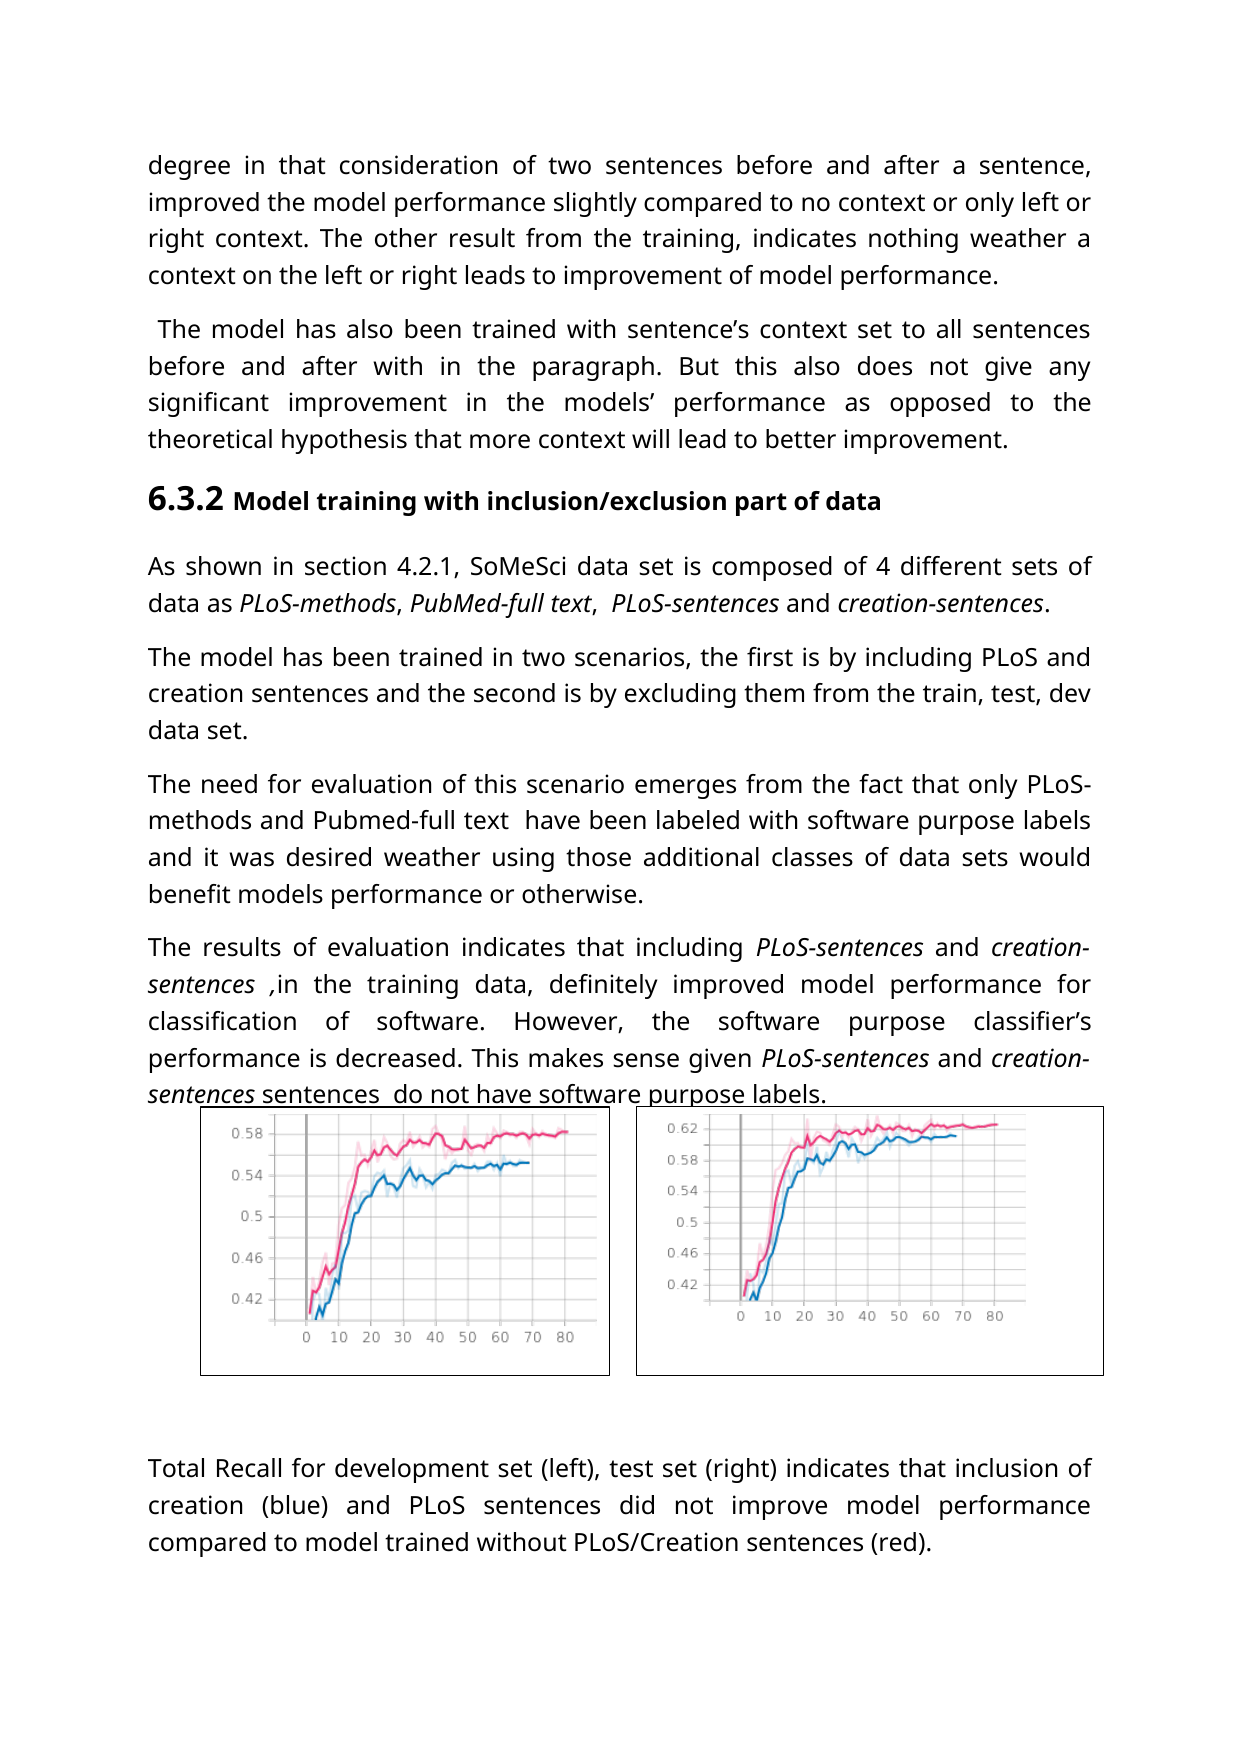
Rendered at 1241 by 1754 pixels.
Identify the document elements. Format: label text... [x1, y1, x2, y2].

subtitle Model training with inclusion/exclusion part of data [148, 475, 1093, 521]
text The model has also been trained with sentence’s context set to all sentences before and after with in the paragraph. But this also does not give any significant improvement in the models’ performance as opposed to the theoretical hypothesis that more context will lead to better improvement. [148, 311, 1093, 456]
text The model has been trained in two scenarios, the first is by including PLoS and creation sentences and the second is by excluding them from the train, test, dev data set. [148, 639, 1093, 747]
text As shown in section 4.2.1, SoMeSci data set is composed of 4 different sets of data as PLoS-methods, PubMed-full text, PLoS-sentences and creation-sentences. [148, 549, 1093, 620]
text The need for evaluation of this scenario emerges from the fact that only PLoS-methods and Pubmed-full text have been labeled with software purpose labels and it was desired weather using those additional classes of data sets would benefit models performance or otherwise. [148, 766, 1093, 911]
text Total Recall for development set (left), test set (right) indicates that inclusion of creation (blue) and PLoS sentences did not improve model performance compared to model trained without PLoS/Creation sentences (red). [148, 1451, 1093, 1559]
text The results of evaluation indicates that including PLoS-sentences and creation-sentences ,in the training data, definitely improved model performance for classification of software. However, the software purpose classifier’s performance is decreased. This makes sense given PLoS-sentences and creation-sentences sentences do not have software purpose labels. [148, 930, 1093, 1111]
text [148, 148, 1093, 292]
picture [215, 1114, 598, 1347]
picture [651, 1114, 1027, 1325]
